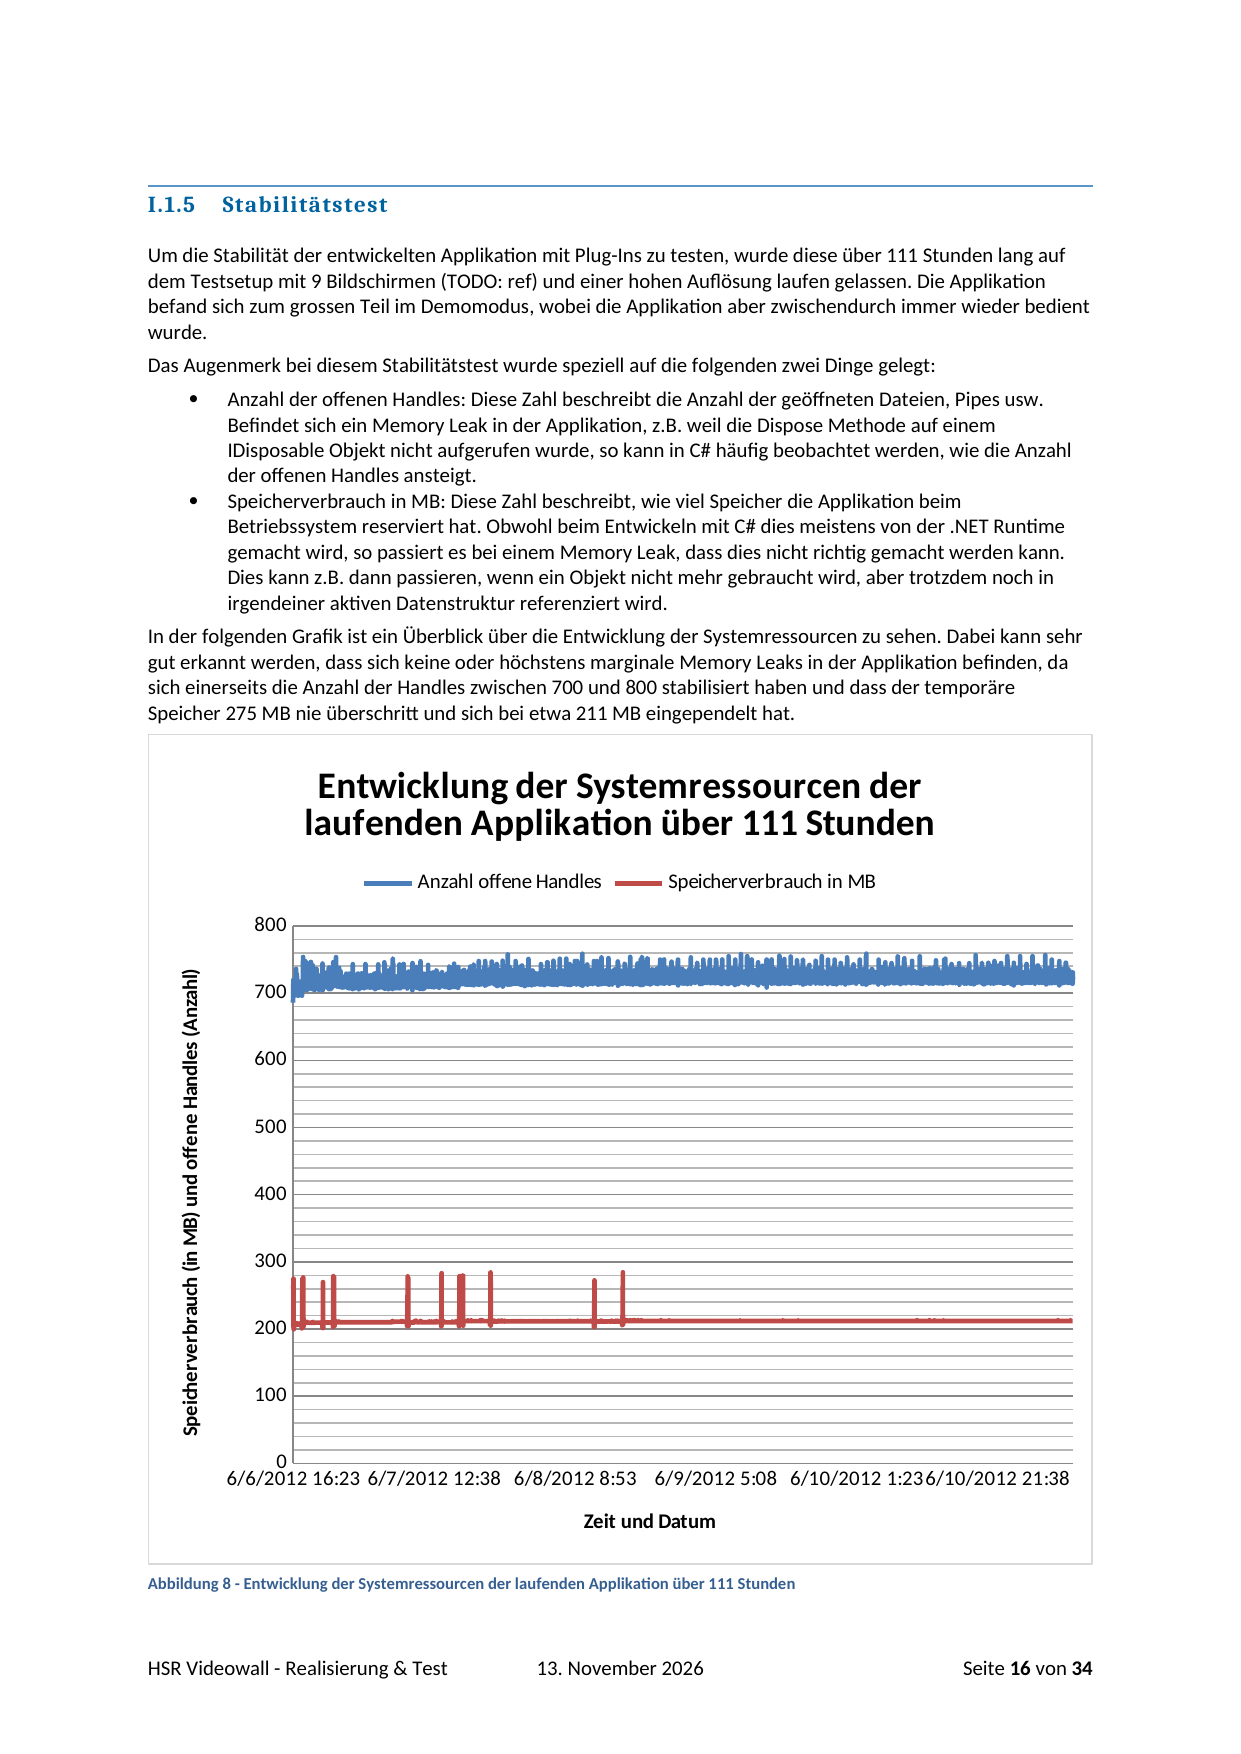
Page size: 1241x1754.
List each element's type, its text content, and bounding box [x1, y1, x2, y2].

text Um die Stabilität der entwickelten Applikation mit Plug-Ins zu testen, wurde diese über 111 Stunden lang auf dem Testsetup mit 9 Bildschirmen (TODO: ref) und einer hohen Auflösung laufen gelassen. Die Applikation befand sich zum grossen Teil im Demomodus, wobei die Applikation aber zwischendurch immer wieder bedient wurde. [148, 243, 1093, 344]
subtitle Stabilitätstest [148, 187, 1093, 218]
list Anzahl der offenen Handles: Diese Zahl beschreibt die Anzahl der geöffneten Dateien, Pipes usw. Befindet sich ein Memory Leak in der Applikation, z.B. weil die Dispose Methode auf einem IDisposable Objekt nicht aufgerufen wurde, so kann in C# häufig beobachtet werden, wie die Anzahl der offenen Handles ansteigt. [190, 386, 1093, 488]
text Abbildung 8 - Entwicklung der Systemressourcen der laufenden Applikation über 111 Stunden [148, 1573, 1093, 1593]
text Das Augenmerk bei diesem Stabilitätstest wurde speziell auf die folgenden zwei Dinge gelegt: [148, 353, 1093, 378]
list Speicherverbrauch in MB: Diese Zahl beschreibt, wie viel Speicher die Applikation beim Betriebssystem reserviert hat. Obwohl beim Entwickeln mit C# dies meistens von der .NET Runtime gemacht wird, so passiert es bei einem Memory Leak, dass dies nicht richtig gemacht werden kann. Dies kann z.B. dann passieren, wenn ein Objekt nicht mehr gebraucht wird, aber trotzdem noch in irgendeiner aktiven Datenstruktur referenziert wird. [190, 488, 1093, 615]
text In der folgenden Grafik ist ein Überblick über die Entwicklung der Systemressourcen zu sehen. Dabei kann sehr gut erkannt werden, dass sich keine oder höchstens marginale Memory Leaks in der Applikation befinden, da sich einerseits die Anzahl der Handles zwischen 700 und 800 stabilisiert haben und dass der temporäre Speicher 275 MB nie überschritt und sich bei etwa 211 MB eingependelt hat. [148, 623, 1093, 725]
